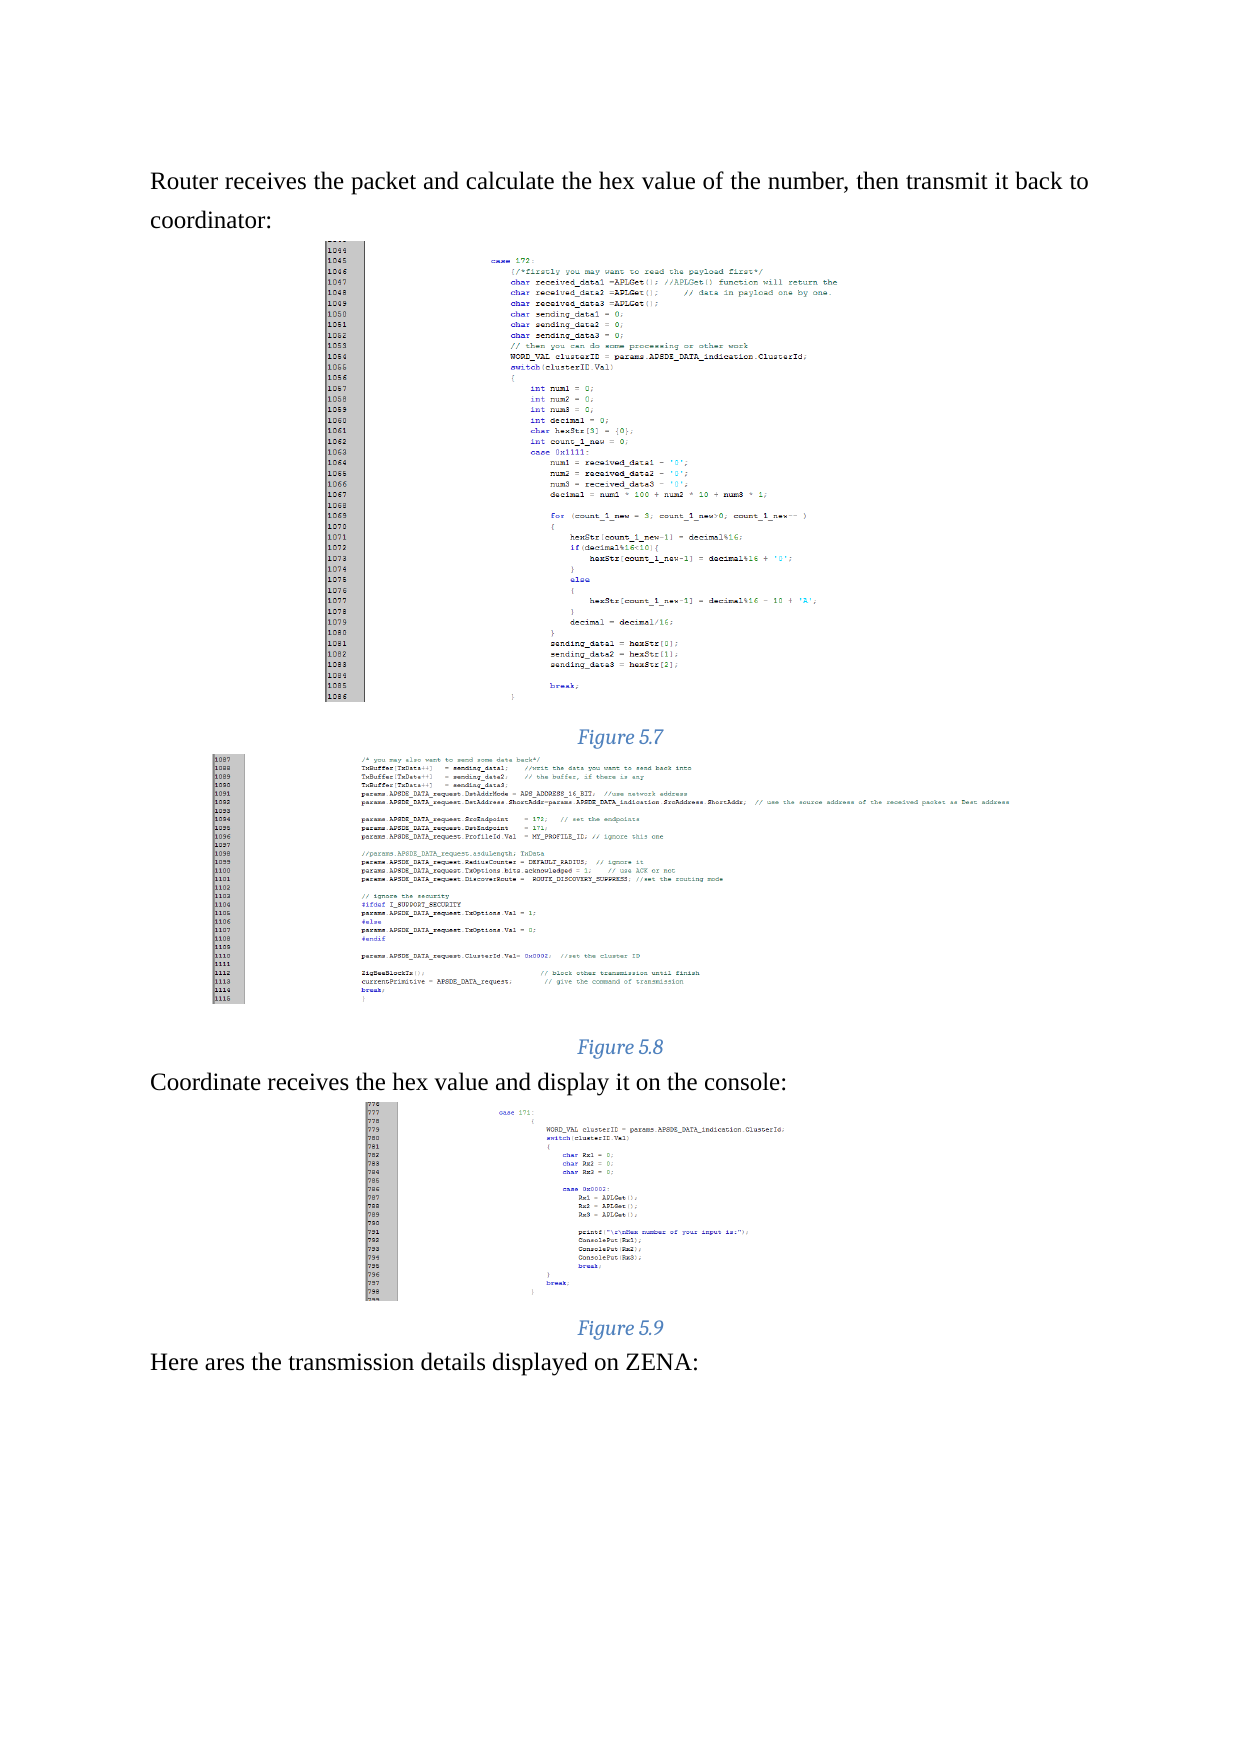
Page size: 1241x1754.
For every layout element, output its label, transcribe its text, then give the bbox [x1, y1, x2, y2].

text Figure 5.9 [150, 1311, 1090, 1345]
text Coordinate receives the hex value and display it on the console: [150, 1064, 1090, 1098]
picture [325, 241, 916, 702]
picture [212, 754, 1028, 1004]
text Router receives the packet and calculate the hex value of the number, then transmit it back to coordinator: [150, 164, 1090, 237]
text Figure 5.8 [150, 1031, 1090, 1064]
picture [365, 1102, 875, 1301]
text Figure 5.7 [150, 721, 1090, 755]
text Here ares the transmission details displayed on ZENA: [150, 1345, 1090, 1379]
